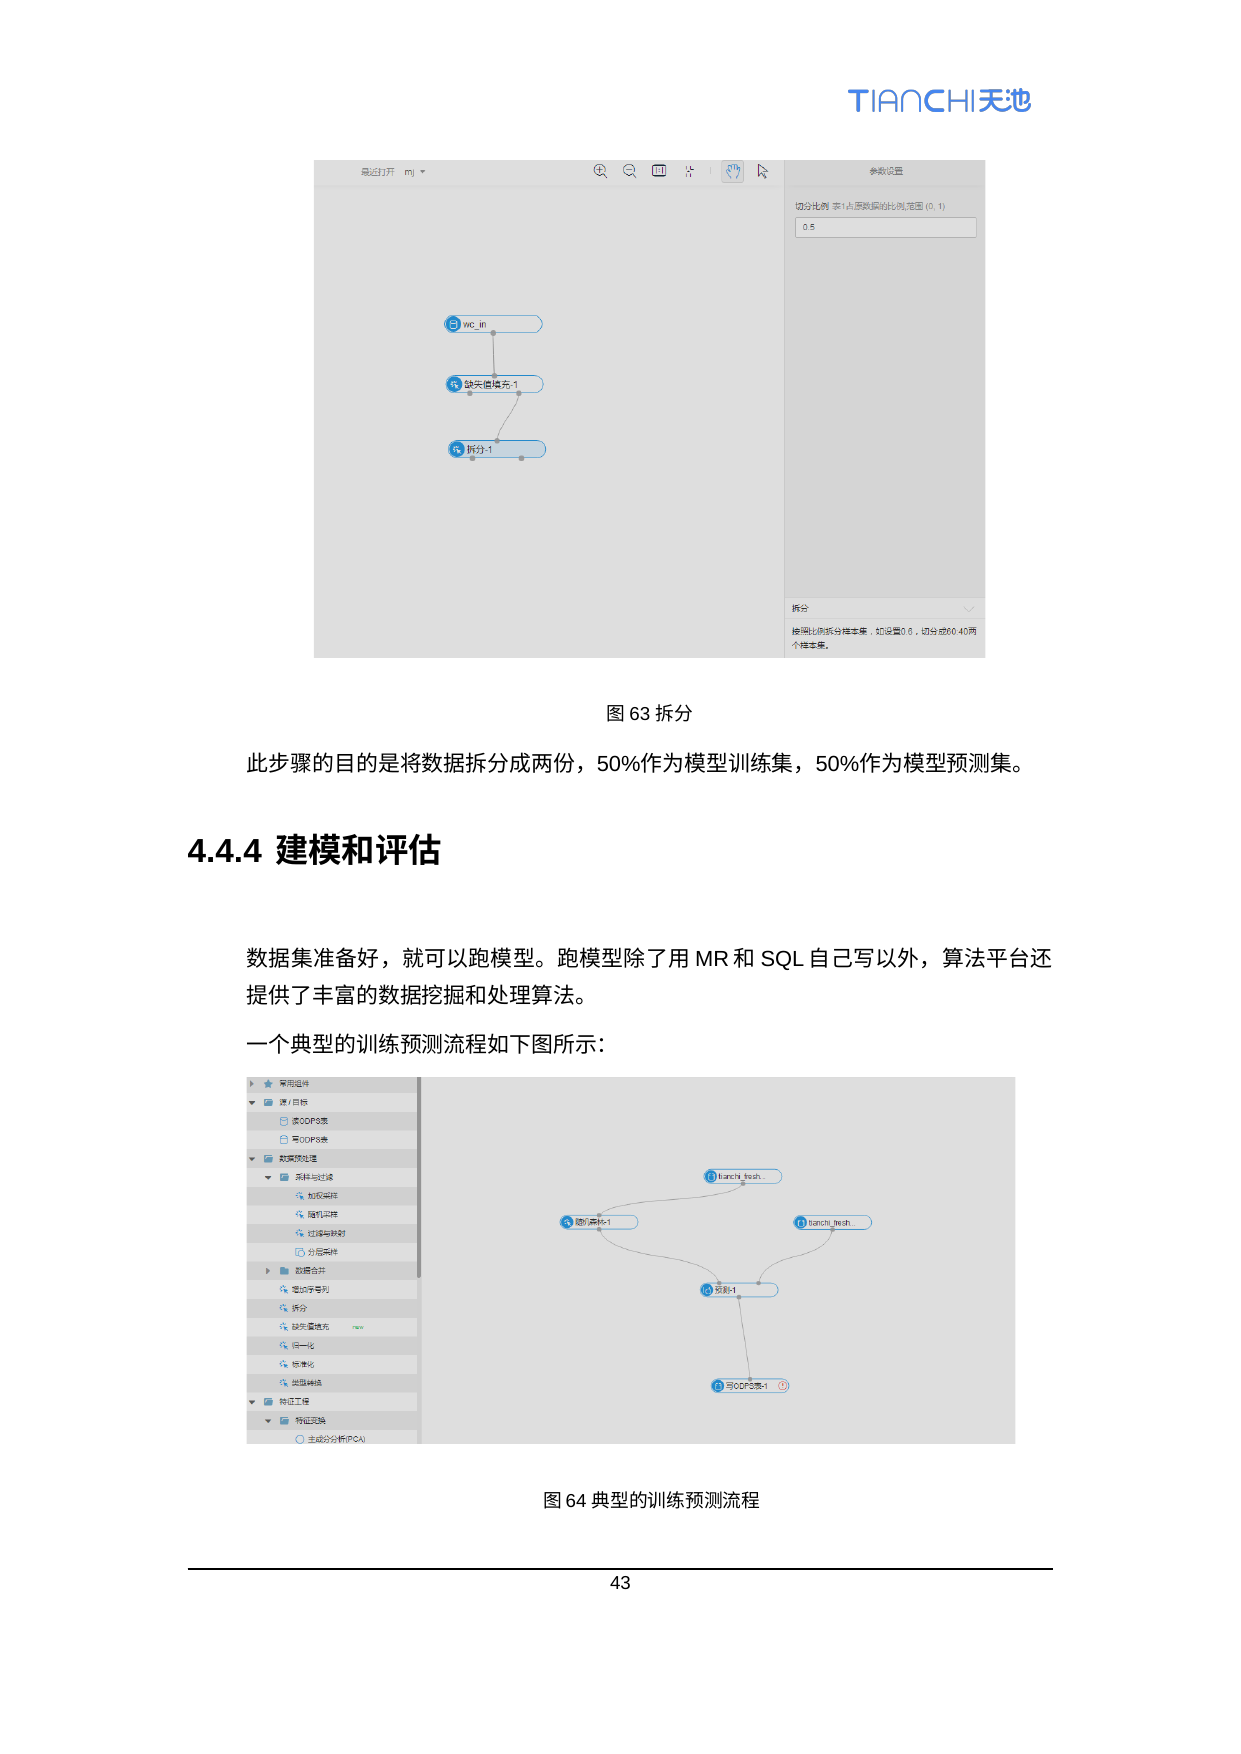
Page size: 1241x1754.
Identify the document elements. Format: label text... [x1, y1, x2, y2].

subtitle 建模和评估 [187, 815, 1053, 880]
text 此步骤的目的是将数据拆分成两份，50%作为模型训练集，50%作为模型预测集。 [247, 745, 1053, 778]
picture [313, 160, 986, 658]
text 一个典型的训练预测流程如下图所示： [247, 1028, 1053, 1061]
picture [848, 88, 1031, 112]
picture [246, 1077, 1016, 1444]
text 图63 拆分 [247, 696, 1053, 729]
list 图64 典型的训练预测流程 [365, 1483, 1053, 1516]
text 数据集准备好，就可以跑模型。跑模型除了用MR和SQL自己写以外，算法平台还提供了丰富的数据挖掘和处理算法。 [247, 942, 1053, 1012]
